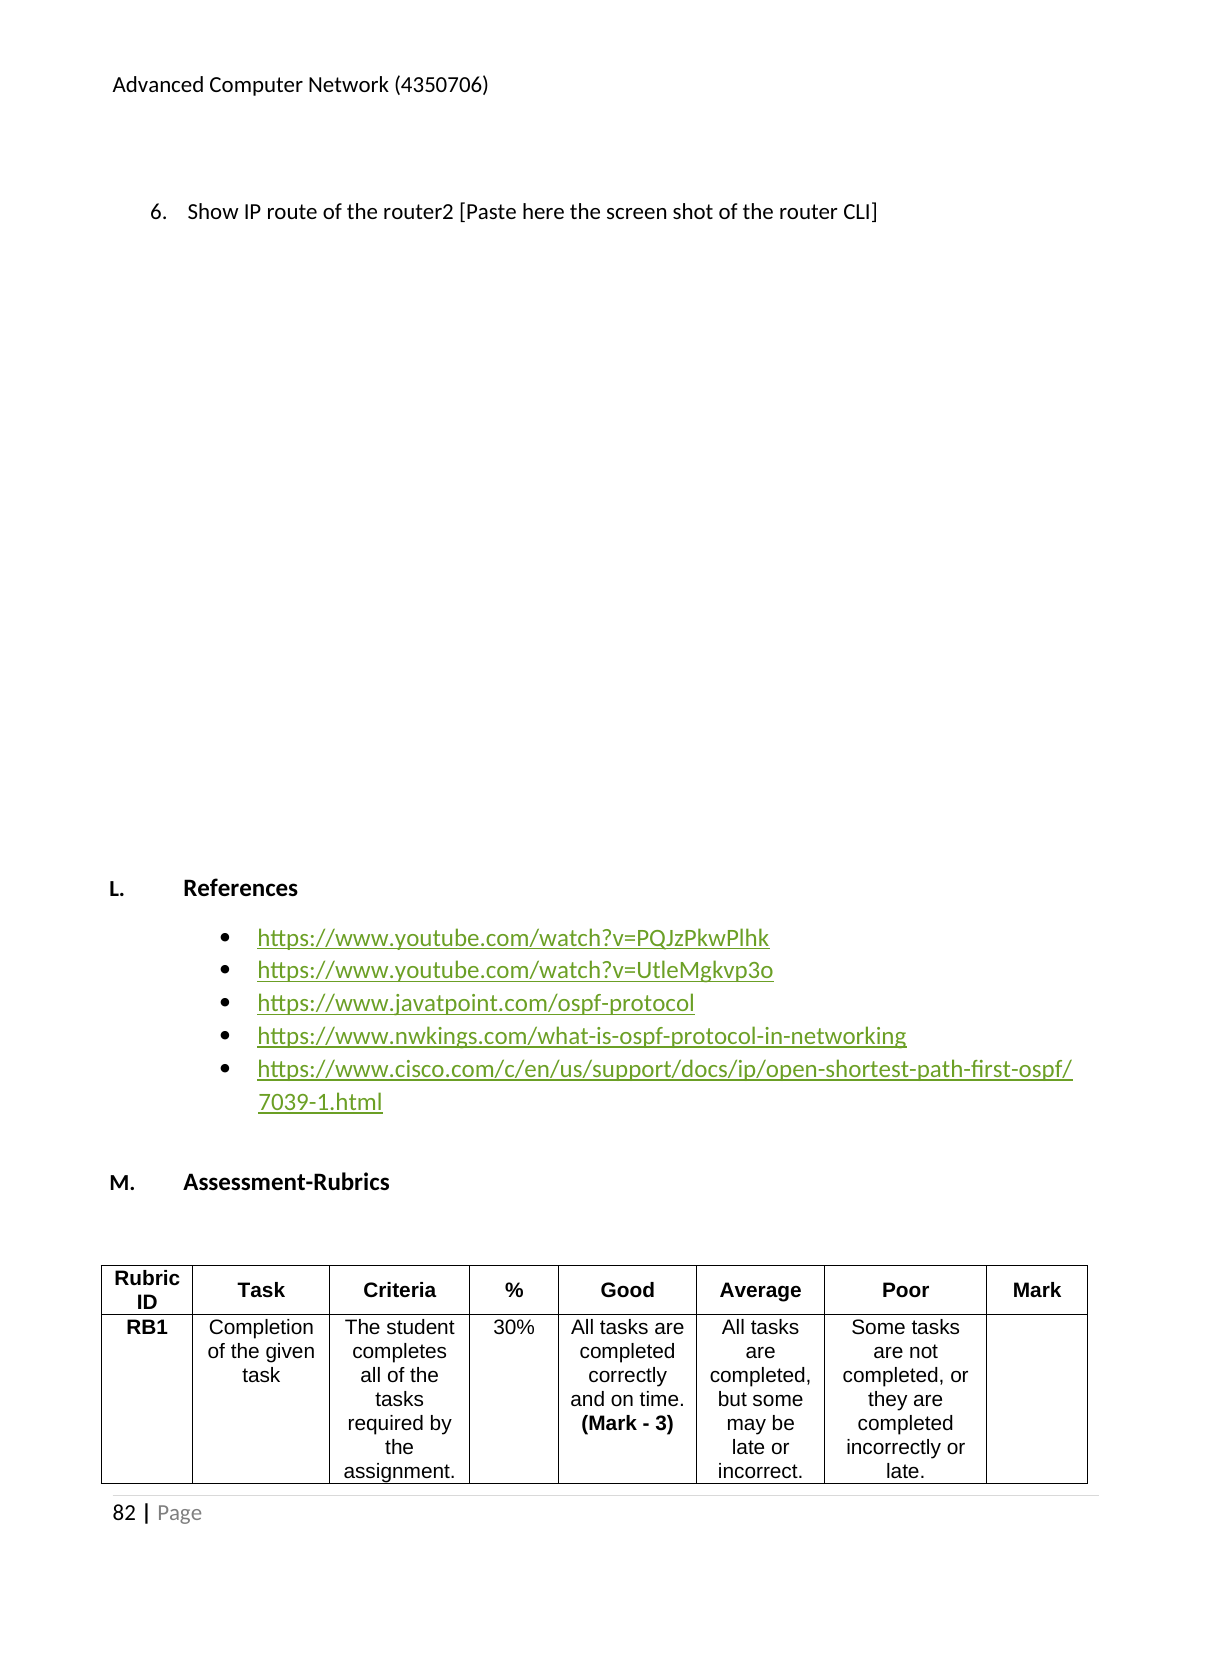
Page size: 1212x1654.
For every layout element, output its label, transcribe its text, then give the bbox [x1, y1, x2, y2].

table_header % [470, 1266, 558, 1314]
list References [109, 872, 1099, 903]
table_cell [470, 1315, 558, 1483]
table_header Good [559, 1266, 696, 1314]
list https://www.nwkings.com/what-is-ospf-protocol-in-networking [221, 1020, 1099, 1051]
list https://www.cisco.com/c/en/us/support/docs/ip/open-shortest-path-first-ospf/7039-1.html [221, 1053, 1099, 1117]
list https://www.javatpoint.com/ospf-protocol [221, 987, 1099, 1018]
table_header Mark [987, 1266, 1087, 1314]
list https://www.youtube.com/watch?v=PQJzPkwPlhk [221, 922, 1099, 952]
list Assessment-Rubrics [109, 1166, 1099, 1197]
table_cell RB1 [102, 1315, 192, 1483]
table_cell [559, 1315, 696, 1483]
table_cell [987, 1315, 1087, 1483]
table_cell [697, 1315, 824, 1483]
list Show IP route of the router2 [Paste here the screen shot of the router CLI] [150, 197, 1099, 225]
table_header Task [193, 1266, 329, 1314]
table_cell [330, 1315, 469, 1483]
table_header Rubric ID [102, 1266, 192, 1314]
table_header Criteria [330, 1266, 469, 1314]
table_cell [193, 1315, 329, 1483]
list https://www.youtube.com/watch?v=UtleMgkvp3o [221, 954, 1099, 985]
table_header Poor [825, 1266, 986, 1314]
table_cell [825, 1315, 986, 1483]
table_header Average [697, 1266, 824, 1314]
